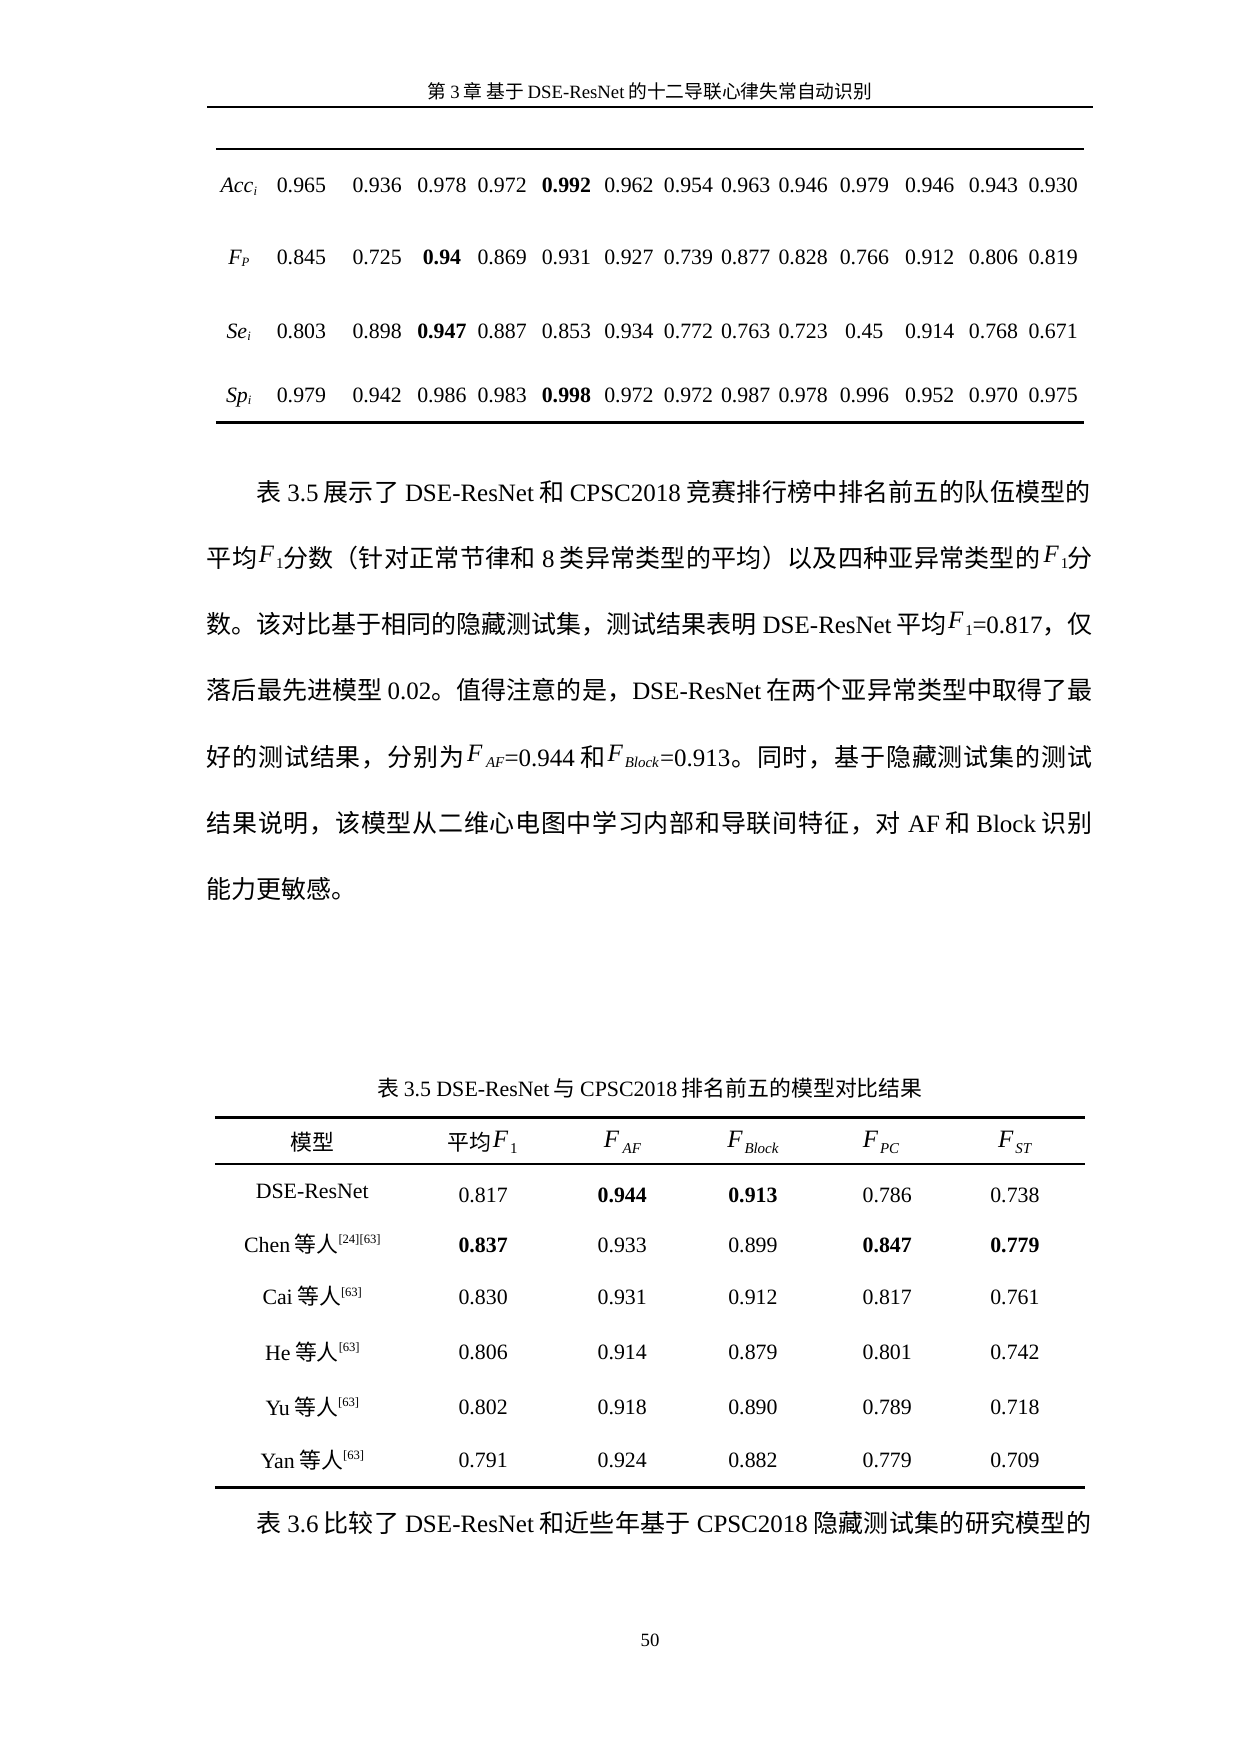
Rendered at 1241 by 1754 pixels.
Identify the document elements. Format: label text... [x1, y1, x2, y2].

table_cell 0.779 [945, 1218, 1084, 1269]
table_cell 0.931 [555, 1269, 688, 1321]
table_cell 0.947 [413, 293, 471, 369]
table_cell 0.899 [689, 1218, 817, 1269]
table_cell 0.768 [965, 293, 1022, 369]
table_cell 0.709 [945, 1431, 1084, 1486]
table_cell 0.946 [895, 150, 964, 220]
table_cell 0.898 [341, 293, 413, 369]
table_cell 0.962 [599, 150, 658, 220]
table_cell 0.890 [689, 1379, 817, 1431]
table_cell 0.817 [817, 1269, 945, 1321]
table_cell 0.94 [413, 220, 471, 293]
table_cell 0.924 [555, 1431, 688, 1486]
table_cell 0.934 [599, 293, 658, 369]
table_cell 0.987 [719, 369, 772, 421]
table_cell 0.912 [689, 1269, 817, 1321]
table_cell 0.914 [555, 1321, 688, 1379]
table_header [817, 1119, 945, 1163]
table_cell 0.913 [689, 1165, 817, 1217]
table_cell 0.718 [945, 1379, 1084, 1431]
table_cell 0.978 [413, 150, 471, 220]
table_cell Yu等人[63] [215, 1379, 409, 1431]
table_cell 0.936 [341, 150, 413, 220]
table_cell 0.954 [658, 150, 718, 220]
table_cell 0.918 [555, 1379, 688, 1431]
table_cell 0.972 [471, 150, 533, 220]
table_cell 0.972 [599, 369, 658, 421]
table_cell 0.763 [719, 293, 772, 369]
table_cell 0.786 [817, 1165, 945, 1217]
table_cell Sei [216, 293, 261, 369]
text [207, 1489, 1093, 1555]
text 表3.5展示了DSE-ResNet和CPSC2018竞赛排行榜中排名前五的队伍模型的平均分数（针对正常节律和8类异常类型的平均）以及四种亚异常类型的分数。该对比基于相同的隐藏测试集，测试结果表明DSE-ResNet平均=0.817，仅落后最先进模型0.02。值得注意的是，DSE-ResNet在两个亚异常类型中取得了最好的测试结果，分别为=0.944和=0.913。同时，基于隐藏测试集的测试结果说明，该模型从二维心电图中学习内部和导联间特征，对AF和Block识别能力更敏感。 [207, 457, 1093, 921]
text 表3.5 DSE-ResNet与CPSC2018排名前五的模型对比结果 [207, 1070, 1093, 1103]
table_cell 0.725 [341, 220, 413, 293]
table_cell 0.45 [834, 293, 895, 369]
table_header [945, 1119, 1084, 1163]
table_cell 0.761 [945, 1269, 1084, 1321]
table_cell 0.766 [834, 220, 895, 293]
table_cell 0.983 [471, 369, 533, 421]
table_cell Acci [216, 150, 261, 220]
table_cell 0.986 [413, 369, 471, 421]
table_cell 0.772 [658, 293, 718, 369]
table_cell 0.802 [410, 1379, 555, 1431]
table_cell 0.952 [895, 369, 964, 421]
table_cell FP [216, 220, 261, 293]
table_cell 0.806 [965, 220, 1022, 293]
table_cell 0.877 [719, 220, 772, 293]
table_cell 0.817 [410, 1165, 555, 1217]
table_cell 0.996 [834, 369, 895, 421]
table_cell 0.946 [772, 150, 833, 220]
table_cell 0.879 [689, 1321, 817, 1379]
table_cell 0.739 [658, 220, 718, 293]
table_cell Yan等人[63] [215, 1431, 409, 1486]
table_cell 0.943 [965, 150, 1022, 220]
table_cell 0.742 [945, 1321, 1084, 1379]
table_cell 0.944 [555, 1165, 688, 1217]
table_cell 0.931 [533, 220, 599, 293]
table_header [689, 1119, 817, 1163]
table_cell 0.779 [817, 1431, 945, 1486]
table_cell 0.972 [658, 369, 718, 421]
table_cell 0.992 [533, 150, 599, 220]
table_cell 0.801 [817, 1321, 945, 1379]
table_header 模型 [215, 1119, 409, 1163]
table_cell 0.837 [410, 1218, 555, 1269]
table_cell Chen等人[24][63] [215, 1218, 409, 1269]
table_cell 0.845 [261, 220, 341, 293]
table_cell 0.828 [772, 220, 833, 293]
table_cell 0.789 [817, 1379, 945, 1431]
table_cell Spi [216, 369, 261, 421]
table_cell 0.887 [471, 293, 533, 369]
table_header 平均 [410, 1119, 555, 1163]
table_cell 0.723 [772, 293, 833, 369]
table_cell 0.912 [895, 220, 964, 293]
table_cell 0.803 [261, 293, 341, 369]
table_cell 0.869 [471, 220, 533, 293]
table_cell 0.830 [410, 1269, 555, 1321]
table_cell 0.930 [1022, 150, 1083, 220]
table_cell 0.963 [719, 150, 772, 220]
table_cell Cai等人[63] [215, 1269, 409, 1321]
table_header [555, 1119, 688, 1163]
table_cell 0.965 [261, 150, 341, 220]
table_cell 0.738 [945, 1165, 1084, 1217]
table_cell 0.942 [341, 369, 413, 421]
table_cell 0.791 [410, 1431, 555, 1486]
table_cell 0.914 [895, 293, 964, 369]
table_cell 0.979 [834, 150, 895, 220]
table_cell 0.882 [689, 1431, 817, 1486]
table_cell DSE-ResNet [215, 1165, 409, 1217]
table_cell 0.978 [772, 369, 833, 421]
table_cell 0.975 [1022, 369, 1083, 421]
table_cell He等人[63] [215, 1321, 409, 1379]
table_cell 0.671 [1022, 293, 1083, 369]
table_cell 0.970 [965, 369, 1022, 421]
table_cell 0.979 [261, 369, 341, 421]
table_cell 0.853 [533, 293, 599, 369]
table_cell 0.933 [555, 1218, 688, 1269]
table_cell 0.998 [533, 369, 599, 421]
table_cell 0.927 [599, 220, 658, 293]
table_cell 0.819 [1022, 220, 1083, 293]
table_cell 0.806 [410, 1321, 555, 1379]
table_cell 0.847 [817, 1218, 945, 1269]
